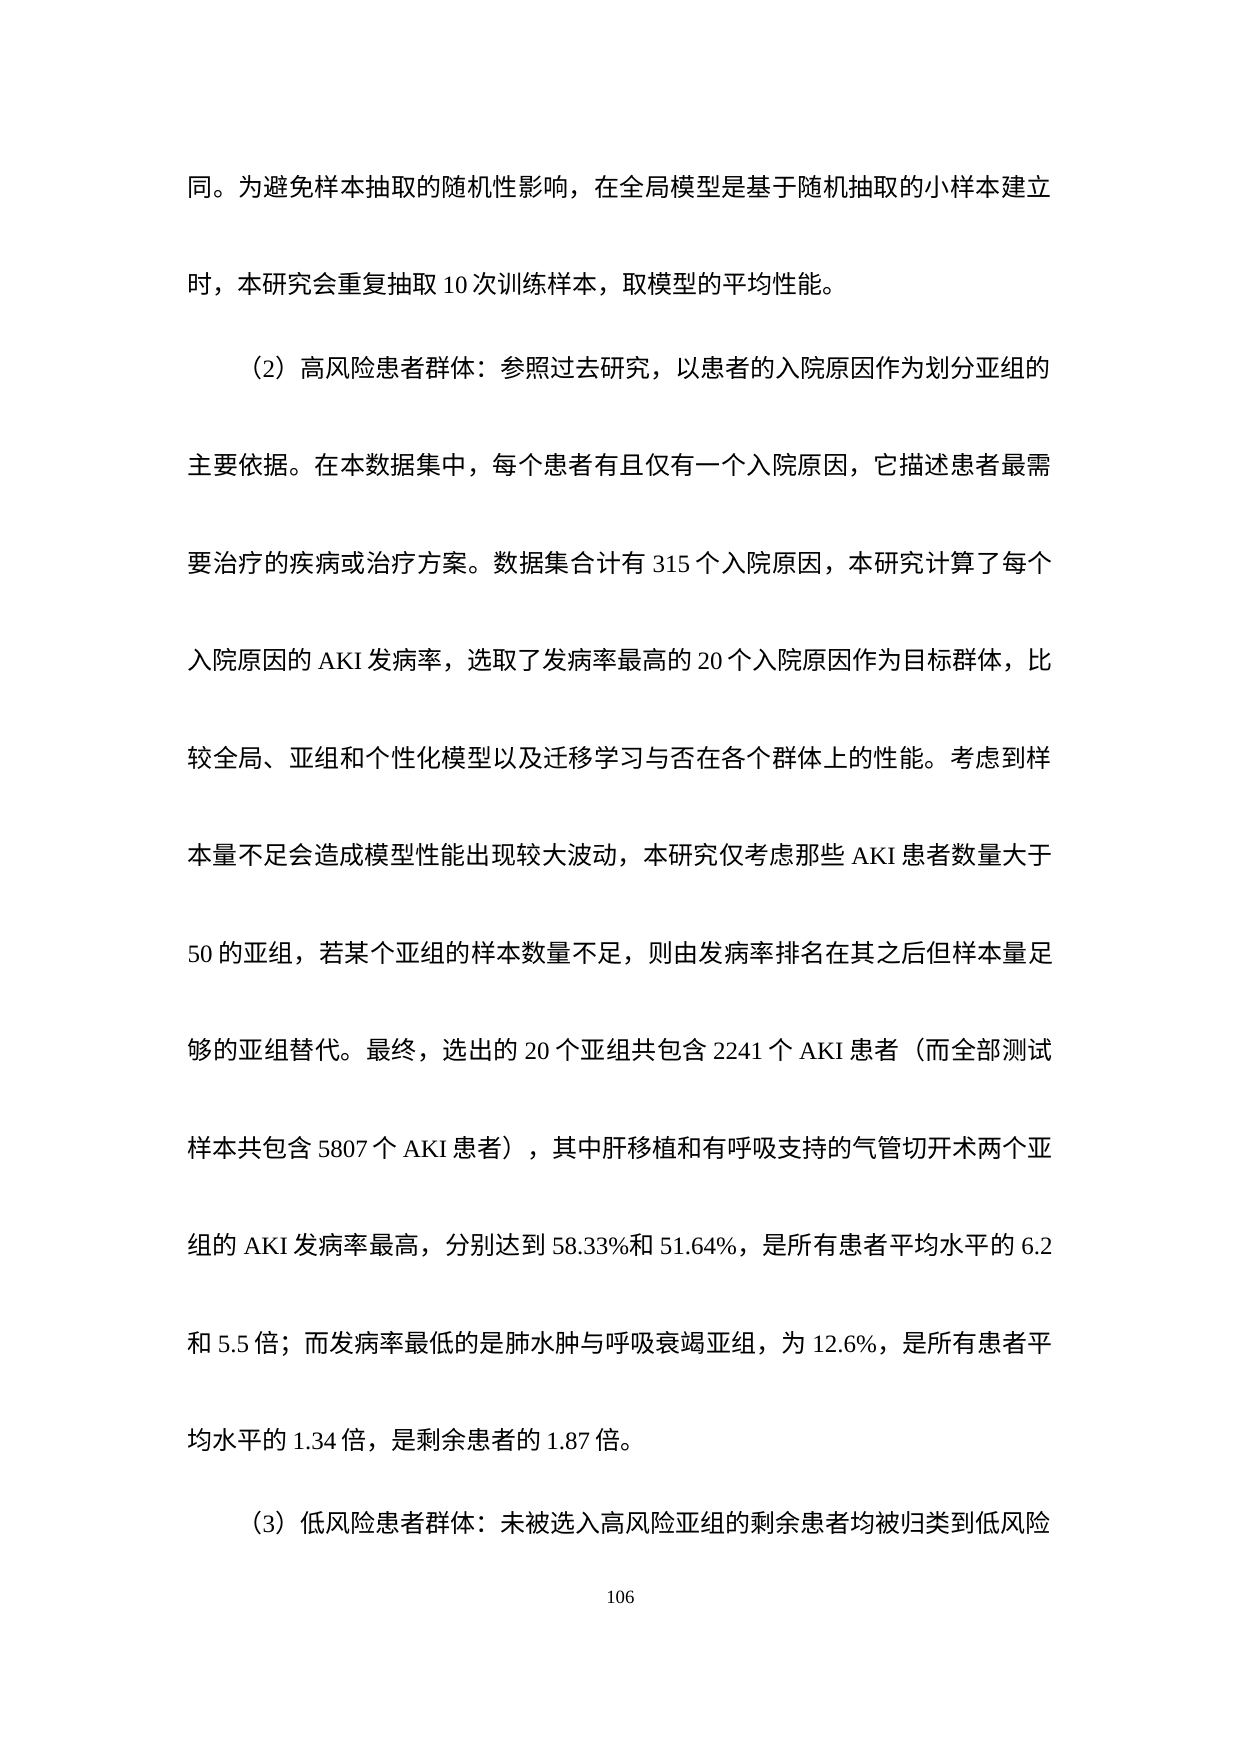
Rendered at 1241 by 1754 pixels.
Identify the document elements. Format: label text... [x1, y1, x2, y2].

text （2）高风险患者群体：参照过去研究，以患者的入院原因作为划分亚组的主要依据。在本数据集中，每个患者有且仅有一个入院原因，它描述患者最需要治疗的疾病或治疗方案。数据集合计有315个入院原因，本研究计算了每个入院原因的AKI发病率，选取了发病率最高的20个入院原因作为目标群体，比较全局、亚组和个性化模型以及迁移学习与否在各个群体上的性能。考虑到样本量不足会造成模型性能出现较大波动，本研究仅考虑那些AKI患者数量大于50的亚组，若某个亚组的样本数量不足，则由发病率排名在其之后但样本量足够的亚组替代。最终，选出的20个亚组共包含2241个AKI患者（而全部测试样本共包含5807个AKI患者），其中肝移植和有呼吸支持的气管切开术两个亚组的AKI发病率最高，分别达到58.33%和51.64%，是所有患者平均水平的6.2和5.5倍；而发病率最低的是肺水肿与呼吸衰竭亚组，为12.6%，是所有患者平均水平的1.34倍，是剩余患者的1.87倍。 [187, 334, 1053, 1471]
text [187, 153, 1053, 316]
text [187, 1489, 1053, 1554]
